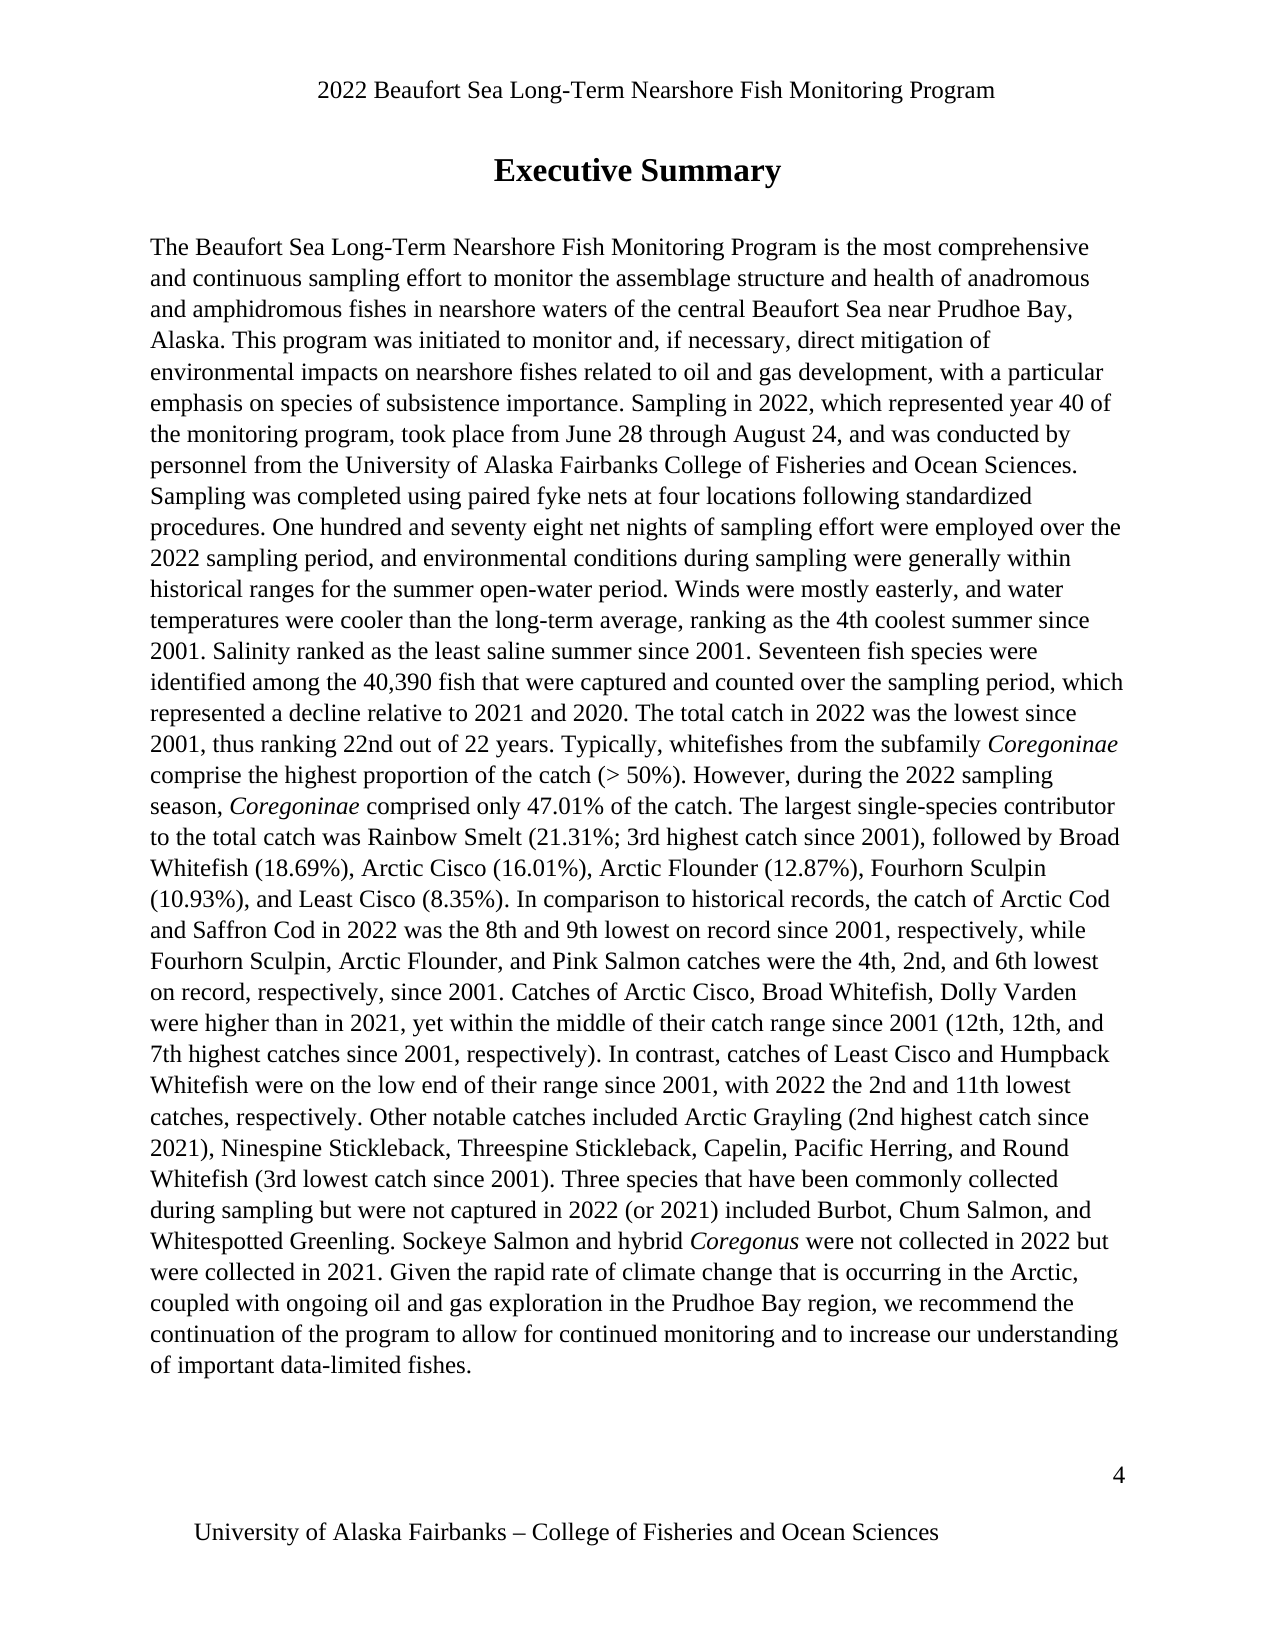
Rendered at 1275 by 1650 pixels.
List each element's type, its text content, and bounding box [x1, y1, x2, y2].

subtitle Executive Summary [150, 150, 1125, 188]
text The Beaufort Sea Long-Term Nearshore Fish Monitoring Program is the most comprehensive and continuous sampling effort to monitor the assemblage structure and health of anadromous and amphidromous fishes in nearshore waters of the central Beaufort Sea near Prudhoe Bay, Alaska. This program was initiated to monitor and, if necessary, direct mitigation of environmental impacts on nearshore fishes related to oil and gas development, with a particular emphasis on species of subsistence importance. Sampling in 2022, which represented year 40 of the monitoring program, took place from June 28 through August 24, and was conducted by personnel from the University of Alaska Fairbanks College of Fisheries and Ocean Sciences. Sampling was completed using paired fyke nets at four locations following standardized procedures. One hundred and seventy eight net nights of sampling effort were employed over the 2022 sampling period, and environmental conditions during sampling were generally within historical ranges for the summer open-water period. Winds were mostly easterly, and water temperatures were cooler than the long-term average, ranking as the 4th coolest summer since 2001. Salinity ranked as the least saline summer since 2001. Seventeen fish species were identified among the 40,390 fish that were captured and counted over the sampling period, which represented a decline relative to 2021 and 2020. The total catch in 2022 was the lowest since 2001, thus ranking 22nd out of 22 years. Typically, whitefishes from the subfamily Coregoninae comprise the highest proportion of the catch (> 50%). However, during the 2022 sampling season, Coregoninae comprised only 47.01% of the catch. The largest single-species contributor to the total catch was Rainbow Smelt (21.31%; 3rd highest catch since 2001), followed by Broad Whitefish (18.69%), Arctic Cisco (16.01%), Arctic Flounder (12.87%), Fourhorn Sculpin (10.93%), and Least Cisco (8.35%). In comparison to historical records, the catch of Arctic Cod and Saffron Cod in 2022 was the 8th and 9th lowest on record since 2001, respectively, while Fourhorn Sculpin, Arctic Flounder, and Pink Salmon catches were the 4th, 2nd, and 6th lowest on record, respectively, since 2001. Catches of Arctic Cisco, Broad Whitefish, Dolly Varden were higher than in 2021, yet within the middle of their catch range since 2001 (12th, 12th, and 7th highest catches since 2001, respectively). In contrast, catches of Least Cisco and Humpback Whitefish were on the low end of their range since 2001, with 2022 the 2nd and 11th lowest catches, respectively. Other notable catches included Arctic Grayling (2nd highest catch since 2021), Ninespine Stickleback, Threespine Stickleback, Capelin, Pacific Herring, and Round Whitefish (3rd lowest catch since 2001). Three species that have been commonly collected during sampling but were not captured in 2022 (or 2021) included Burbot, Chum Salmon, and Whitespotted Greenling. Sockeye Salmon and hybrid Coregonus were not collected in 2022 but were collected in 2021. Given the rapid rate of climate change that is occurring in the Arctic, coupled with ongoing oil and gas exploration in the Prudhoe Bay region, we recommend the continuation of the program to allow for continued monitoring and to increase our understanding of important data-limited fishes. [150, 232, 1125, 1379]
